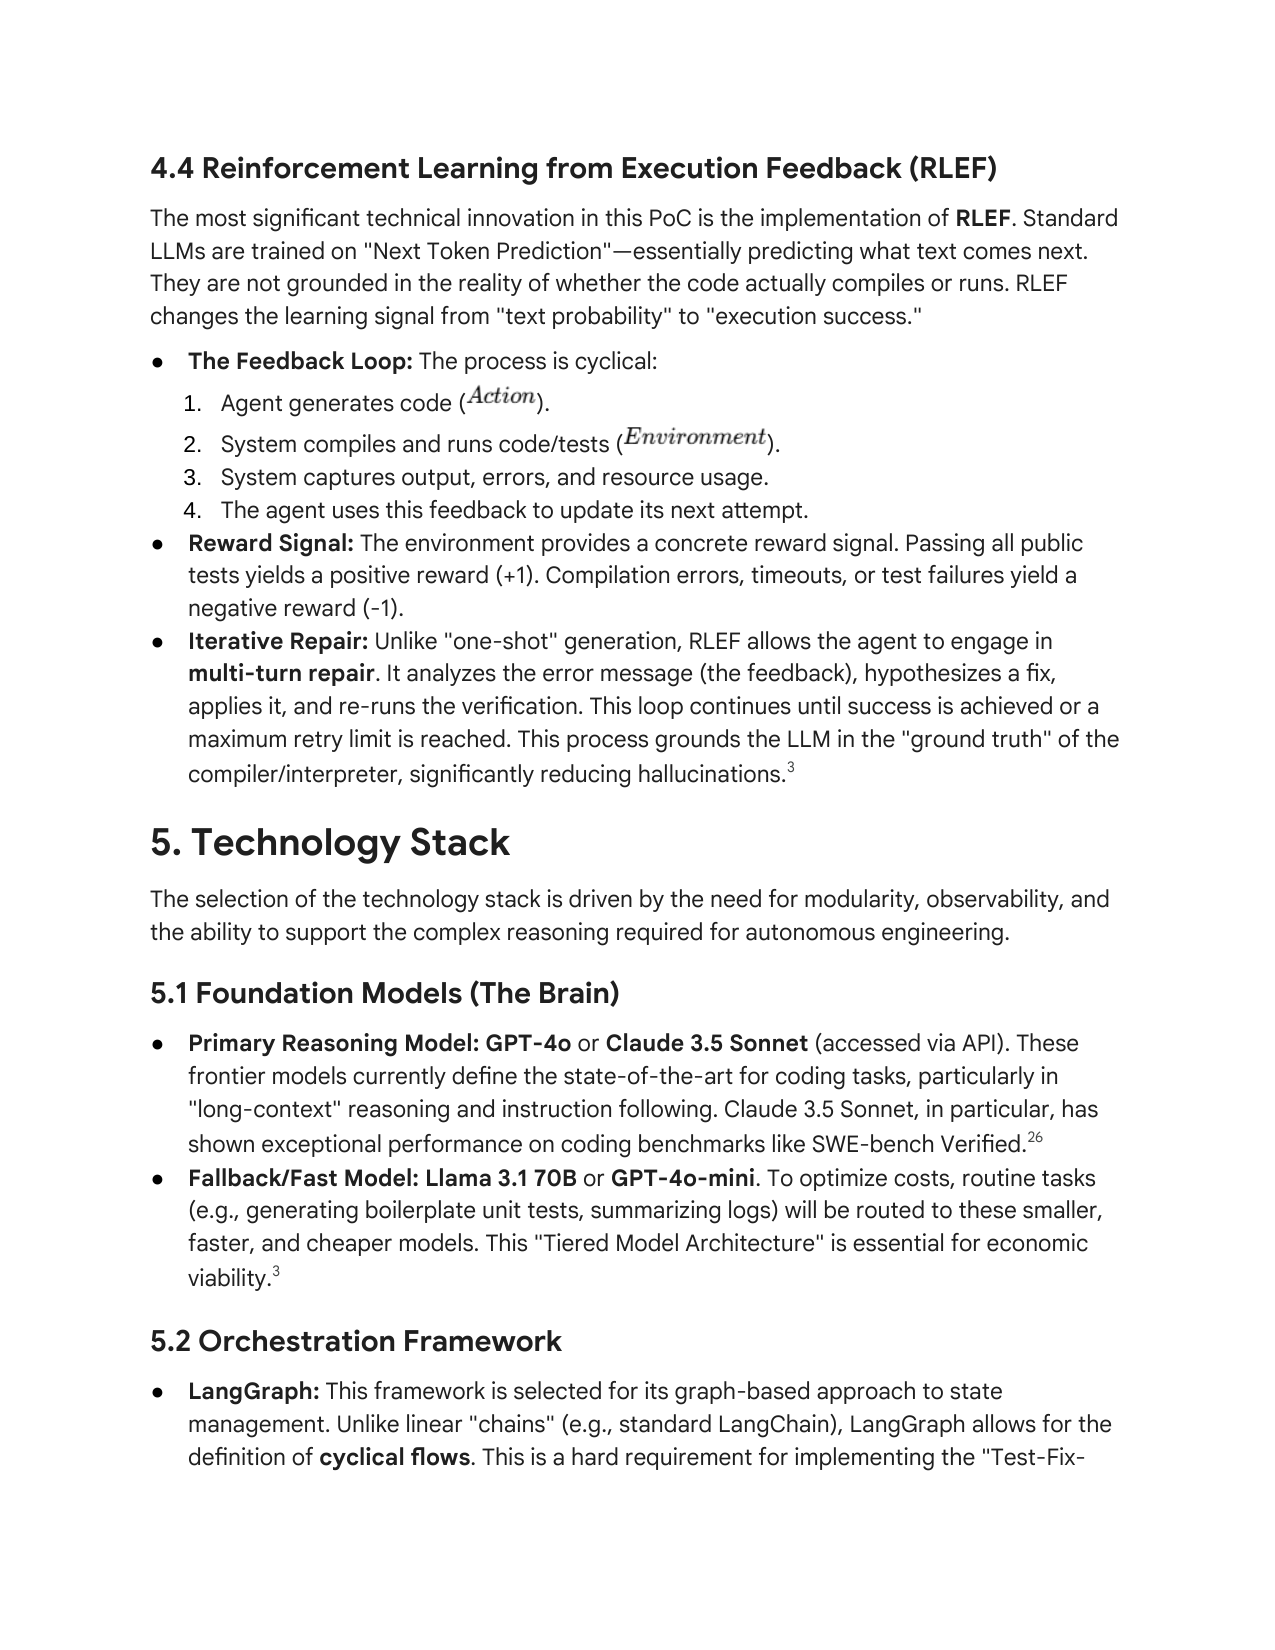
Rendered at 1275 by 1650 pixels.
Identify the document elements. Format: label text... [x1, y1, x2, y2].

list The Feedback Loop: The process is cyclical: [150, 347, 1125, 376]
subtitle 4.4 Reinforcement Learning from Execution Feedback (RLEF) [150, 150, 1125, 187]
subtitle 5. Technology Stack [150, 819, 1125, 866]
text The selection of the technology stack is driven by the need for modularity, observability, and the ability to support the complex reasoning required for autonomous engineering. [150, 885, 1125, 946]
subtitle 5.1 Foundation Models (The Brain) [150, 975, 1125, 1012]
list Iterative Repair: Unlike "one-shot" generation, RLEF allows the agent to engage in multi-turn repair. It analyzes the error message (the feedback), hypothesizes a fix, applies it, and re-runs the verification. This loop continues until success is achieved or a maximum retry limit is reached. This process grounds the LLM in the "ground truth" of the compiler/interpreter, significantly reducing hallucinations.3 [150, 627, 1125, 789]
list System compiles and runs code/tests (). [183, 422, 1125, 459]
text The most significant technical innovation in this PoC is the implementation of RLEF. Standard LLMs are trained on "Next Token Prediction"—essentially predicting what text comes next. They are not grounded in the reality of whether the code actually compiles or runs. RLEF changes the learning signal from "text probability" to "execution success." [150, 204, 1125, 331]
list The agent uses this feedback to update its next attempt. [183, 496, 1125, 525]
list Reward Signal: The environment provides a concrete reward signal. Passing all public tests yields a positive reward (+1). Compilation errors, timeouts, or test failures yield a negative reward (-1). [150, 529, 1125, 623]
list Agent generates code (). [183, 380, 1125, 418]
list System captures output, errors, and resource usage. [183, 463, 1125, 492]
picture [466, 380, 536, 412]
picture [623, 421, 767, 453]
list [150, 1377, 1125, 1471]
list Fallback/Fast Model: Llama 3.1 70B or GPT-4o-mini. To optimize costs, routine tasks (e.g., generating boilerplate unit tests, summarizing logs) will be routed to these smaller, faster, and cheaper models. This "Tiered Model Architecture" is essential for economic viability.3 [150, 1164, 1125, 1294]
list Primary Reasoning Model: GPT-4o or Claude 3.5 Sonnet (accessed via API). These frontier models currently define the state-of-the-art for coding tasks, particularly in "long-context" reasoning and instruction following. Claude 3.5 Sonnet, in particular, has shown exceptional performance on coding benchmarks like SWE-bench Verified.26 [150, 1029, 1125, 1159]
subtitle 5.2 Orchestration Framework [150, 1323, 1125, 1360]
